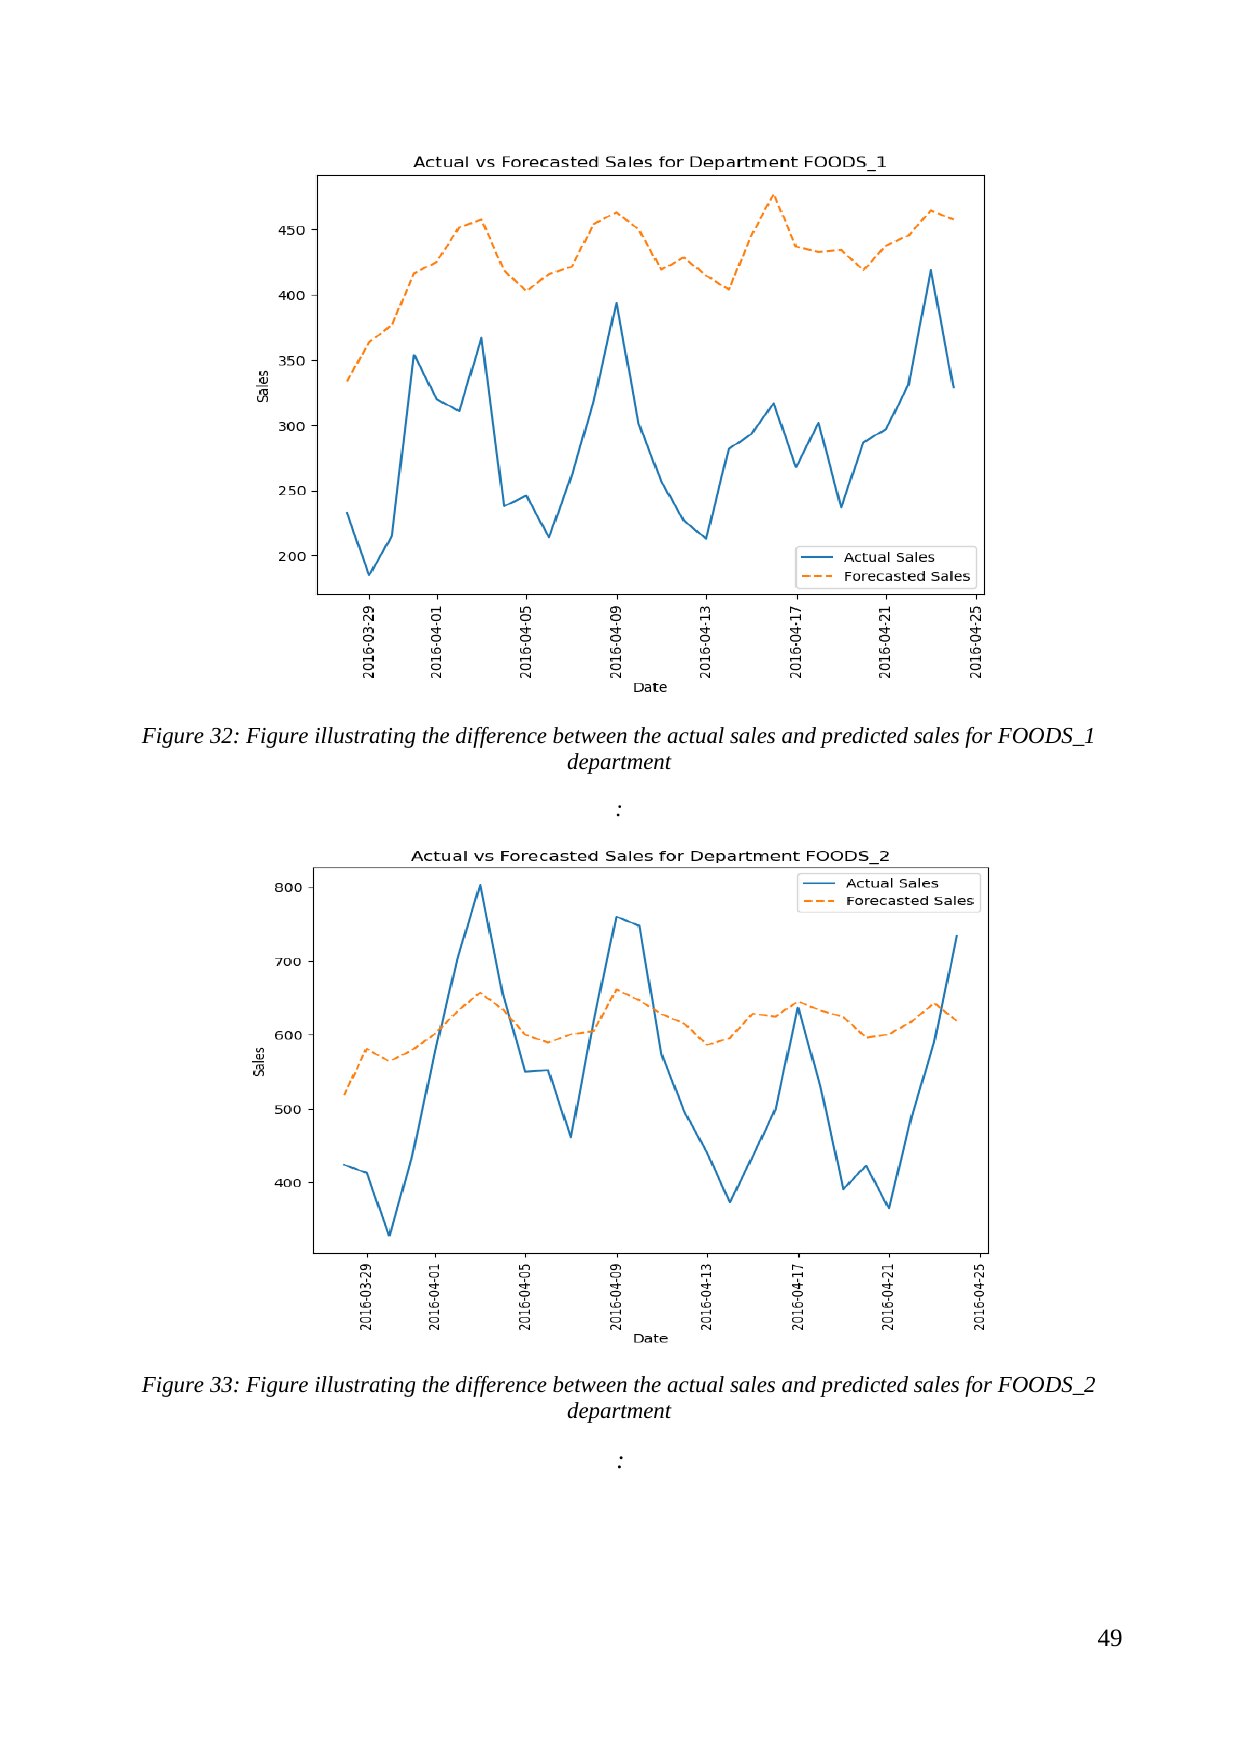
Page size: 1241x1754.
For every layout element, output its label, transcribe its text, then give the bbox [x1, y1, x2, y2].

picture [242, 842, 998, 1353]
picture [246, 147, 994, 703]
text : [118, 1445, 1122, 1473]
text Figure 32: Figure illustrating the difference between the actual sales and predicted sales for FOODS_1 department [118, 722, 1122, 774]
text Figure 33: Figure illustrating the difference between the actual sales and predicted sales for FOODS_2 department [118, 1371, 1122, 1424]
text : [118, 795, 1122, 822]
